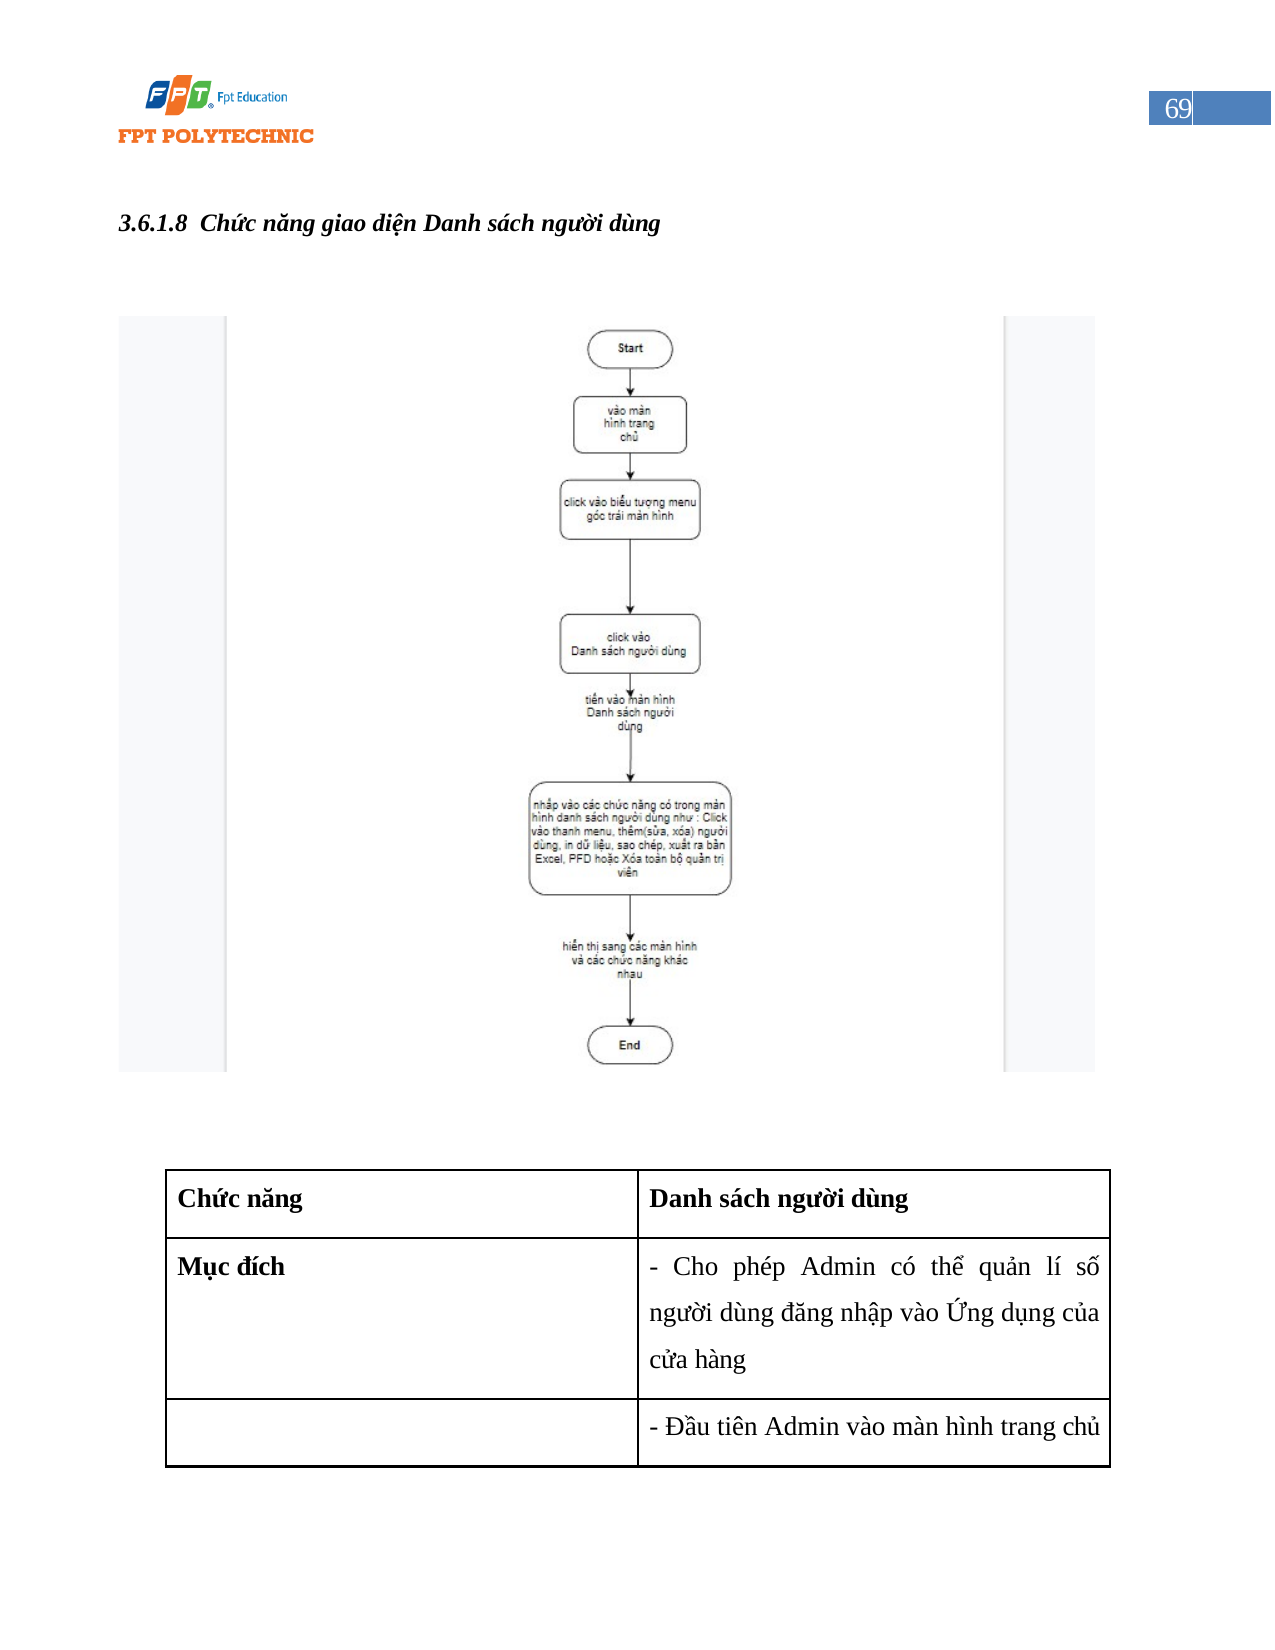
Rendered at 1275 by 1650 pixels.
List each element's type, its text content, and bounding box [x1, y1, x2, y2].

table_cell Mục đích [167, 1239, 637, 1398]
picture [118, 75, 314, 143]
list Chức năng giao diện Danh sách người dùng [118, 208, 1210, 237]
table_header Chức năng [167, 1171, 637, 1237]
table_cell - Cho phép Admin có thể quản lí số người dùng đăng nhập vào Ứng dụng của cửa hàng [639, 1239, 1109, 1398]
picture [118, 316, 1095, 1072]
table_cell - Đầu tiên Admin vào màn hình trang chủ [639, 1400, 1109, 1465]
table_cell [167, 1400, 637, 1465]
table_header Danh sách người dùng [639, 1171, 1109, 1237]
